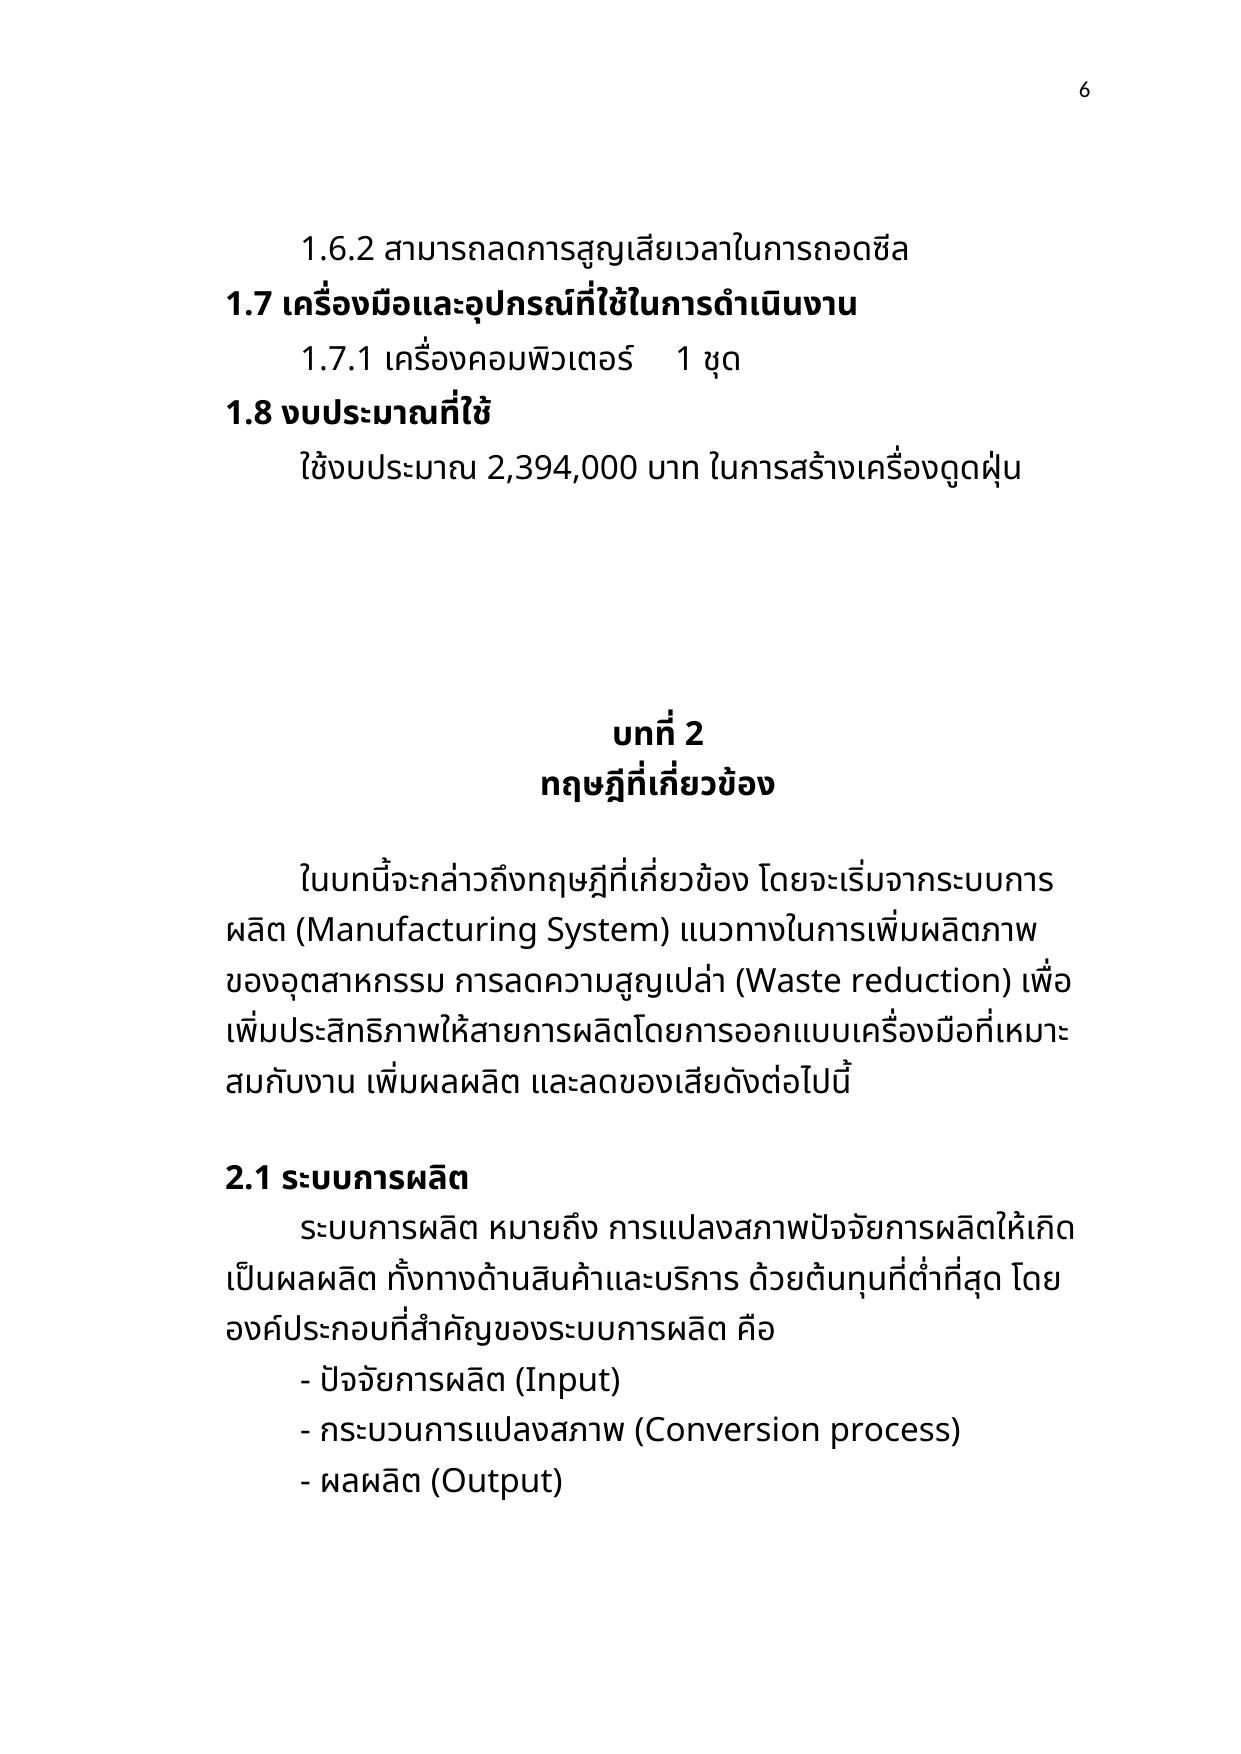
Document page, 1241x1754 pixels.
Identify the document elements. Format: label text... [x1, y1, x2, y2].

text ทฤษฎีที่เกี่ยวข้อง [225, 760, 1090, 810]
text 1.6.2 สามารถลดการสูญเสียเวลาในการถอดซีล [225, 225, 1090, 276]
text - กระบวนการแปลงสภาพ (Conversion process) [225, 1406, 1090, 1457]
text 1.7.1 เครื่องคอมพิวเตอร์ 1 ชุด [225, 334, 1090, 385]
text ในบทนี้จะกล่าวถึงทฤษฎีที่เกี่ยวข้อง โดยจะเริ่มจากระบบการผลิต (Manufacturing System) แนวทางในการเพิ่มผลิตภาพของอุตสาหกรรม การลดความสูญเปล่า (Waste reduction) เพื่อเพิ่มประสิทธิภาพให้สายการผลิตโดยการออกแบบเครื่องมือที่เหมาะสมกับงาน เพิ่มผลผลิต และลดของเสียดังต่อไปนี้ [225, 856, 1090, 1108]
subtitle 1.7 เครื่องมือและอุปกรณ์ที่ใช้ในการดำเนินงาน [225, 280, 1090, 330]
text - ผลผลิต (Output) [225, 1457, 1090, 1507]
text - ปัจจัยการผลิต (Input) [225, 1356, 1090, 1406]
subtitle 1.8 งบประมาณที่ใช้ [225, 389, 1090, 440]
text บทที่ 2 [225, 709, 1090, 760]
text ระบบการผลิต หมายถึง การแปลงสภาพปัจจัยการผลิตให้เกิดเป็นผลผลิต ทั้งทางด้านสินค้าและบริการ ด้วยต้นทุนที่ต่ำที่สุด โดยองค์ประกอบที่สำคัญของระบบการผลิต คือ [225, 1204, 1090, 1356]
text ใช้งบประมาณ 2,394,000 บาท ในการสร้างเครื่องดูดฝุ่น [225, 444, 1090, 494]
text 2.1 ระบบการผลิต [225, 1154, 1090, 1204]
